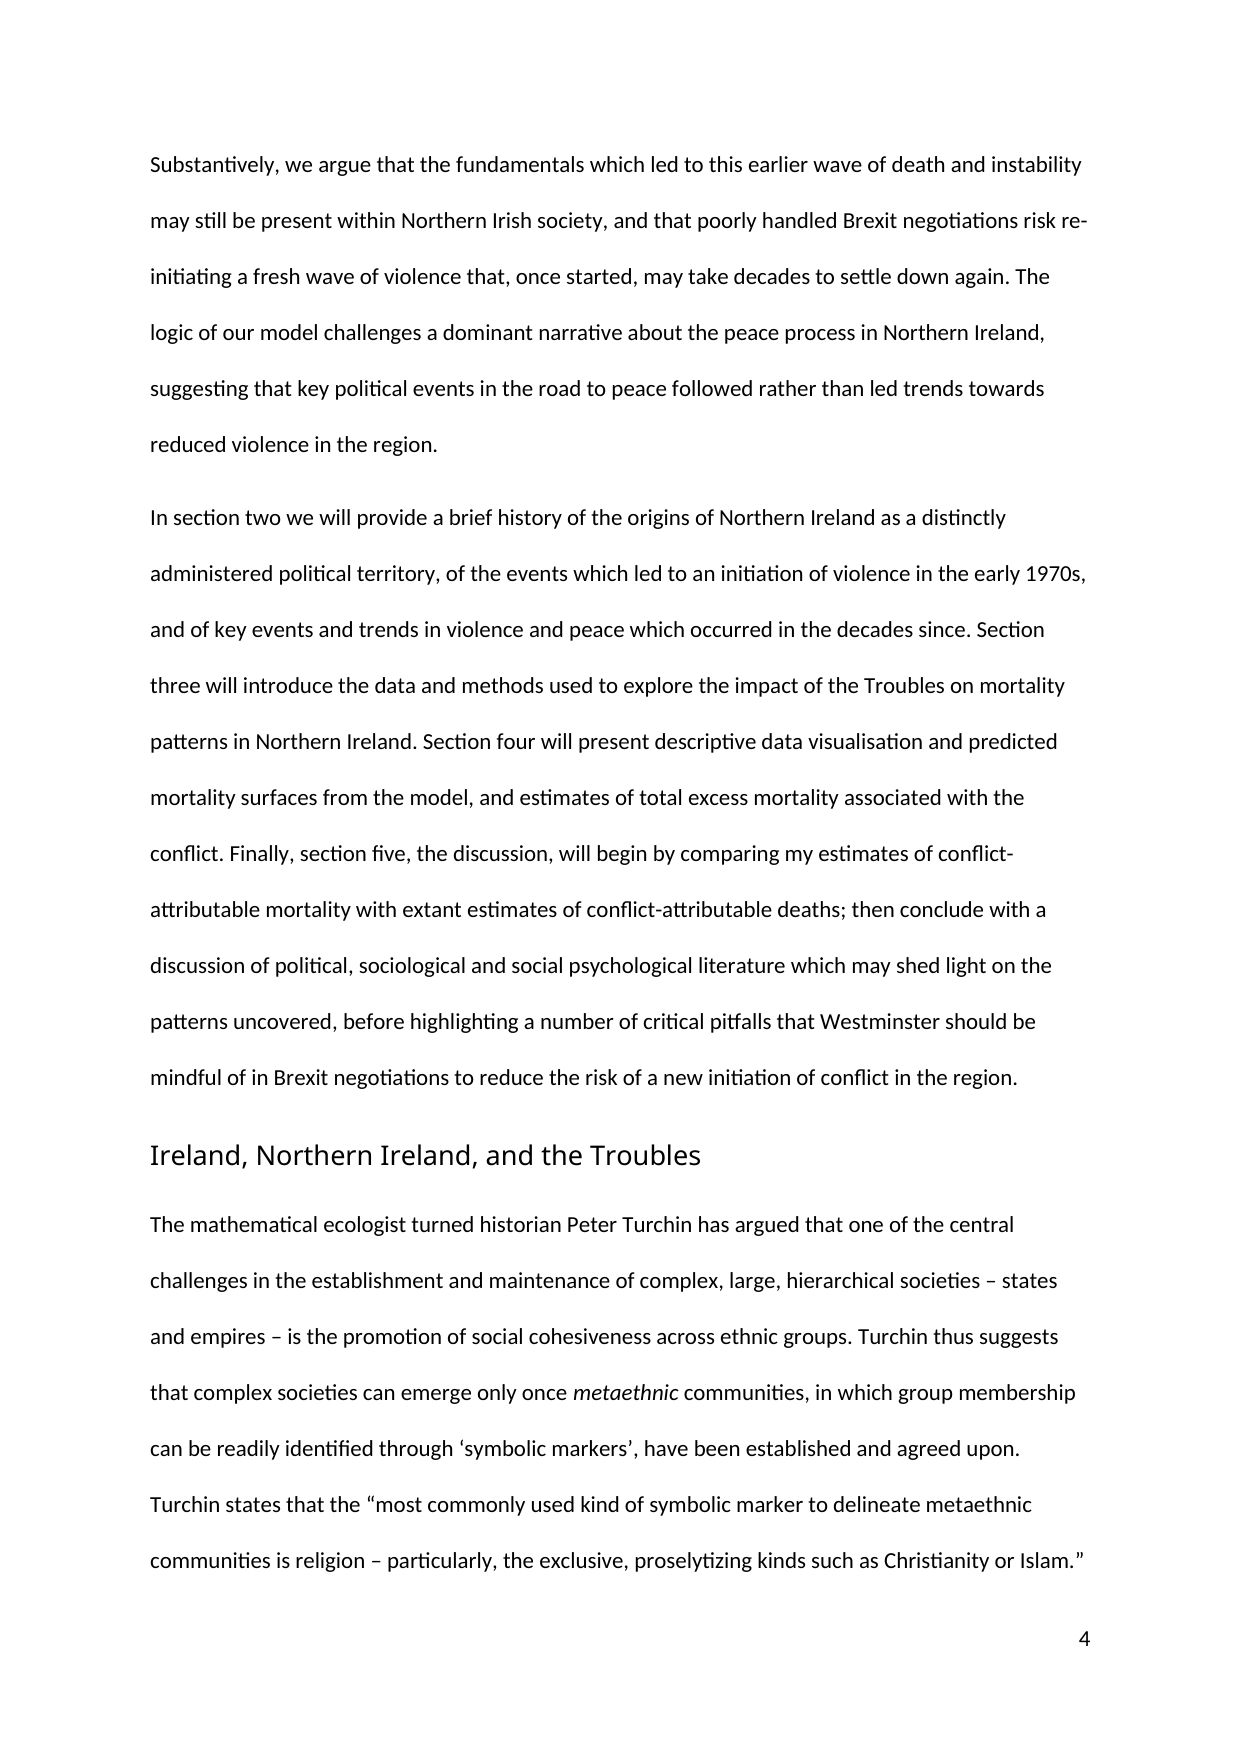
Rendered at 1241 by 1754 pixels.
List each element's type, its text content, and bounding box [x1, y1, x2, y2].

subtitle Ireland, Northern Ireland, and the Troubles [150, 1136, 1090, 1173]
text Substantively, we argue that the fundamentals which led to this earlier wave of death and instability may still be present within Northern Irish society, and that poorly handled Brexit negotiations risk re-initiating a fresh wave of violence that, once started, may take decades to settle down again. The logic of our model challenges a dominant narrative about the peace process in Northern Ireland, suggesting that key political events in the road to peace followed rather than led trends towards reduced violence in the region. [150, 150, 1090, 458]
text In section two we will provide a brief history of the origins of Northern Ireland as a distinctly administered political territory, of the events which led to an initiation of violence in the early 1970s, and of key events and trends in violence and peace which occurred in the decades since. Section three will introduce the data and methods used to explore the impact of the Troubles on mortality patterns in Northern Ireland. Section four will present descriptive data visualisation and predicted mortality surfaces from the model, and estimates of total excess mortality associated with the conflict. Finally, section five, the discussion, will begin by comparing my estimates of conflict-attributable mortality with extant estimates of conflict-attributable deaths; then conclude with a discussion of political, sociological and social psychological literature which may shed light on the patterns uncovered, before highlighting a number of critical pitfalls that Westminster should be mindful of in Brexit negotiations to reduce the risk of a new initiation of conflict in the region. [150, 503, 1090, 1091]
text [150, 1210, 1090, 1574]
